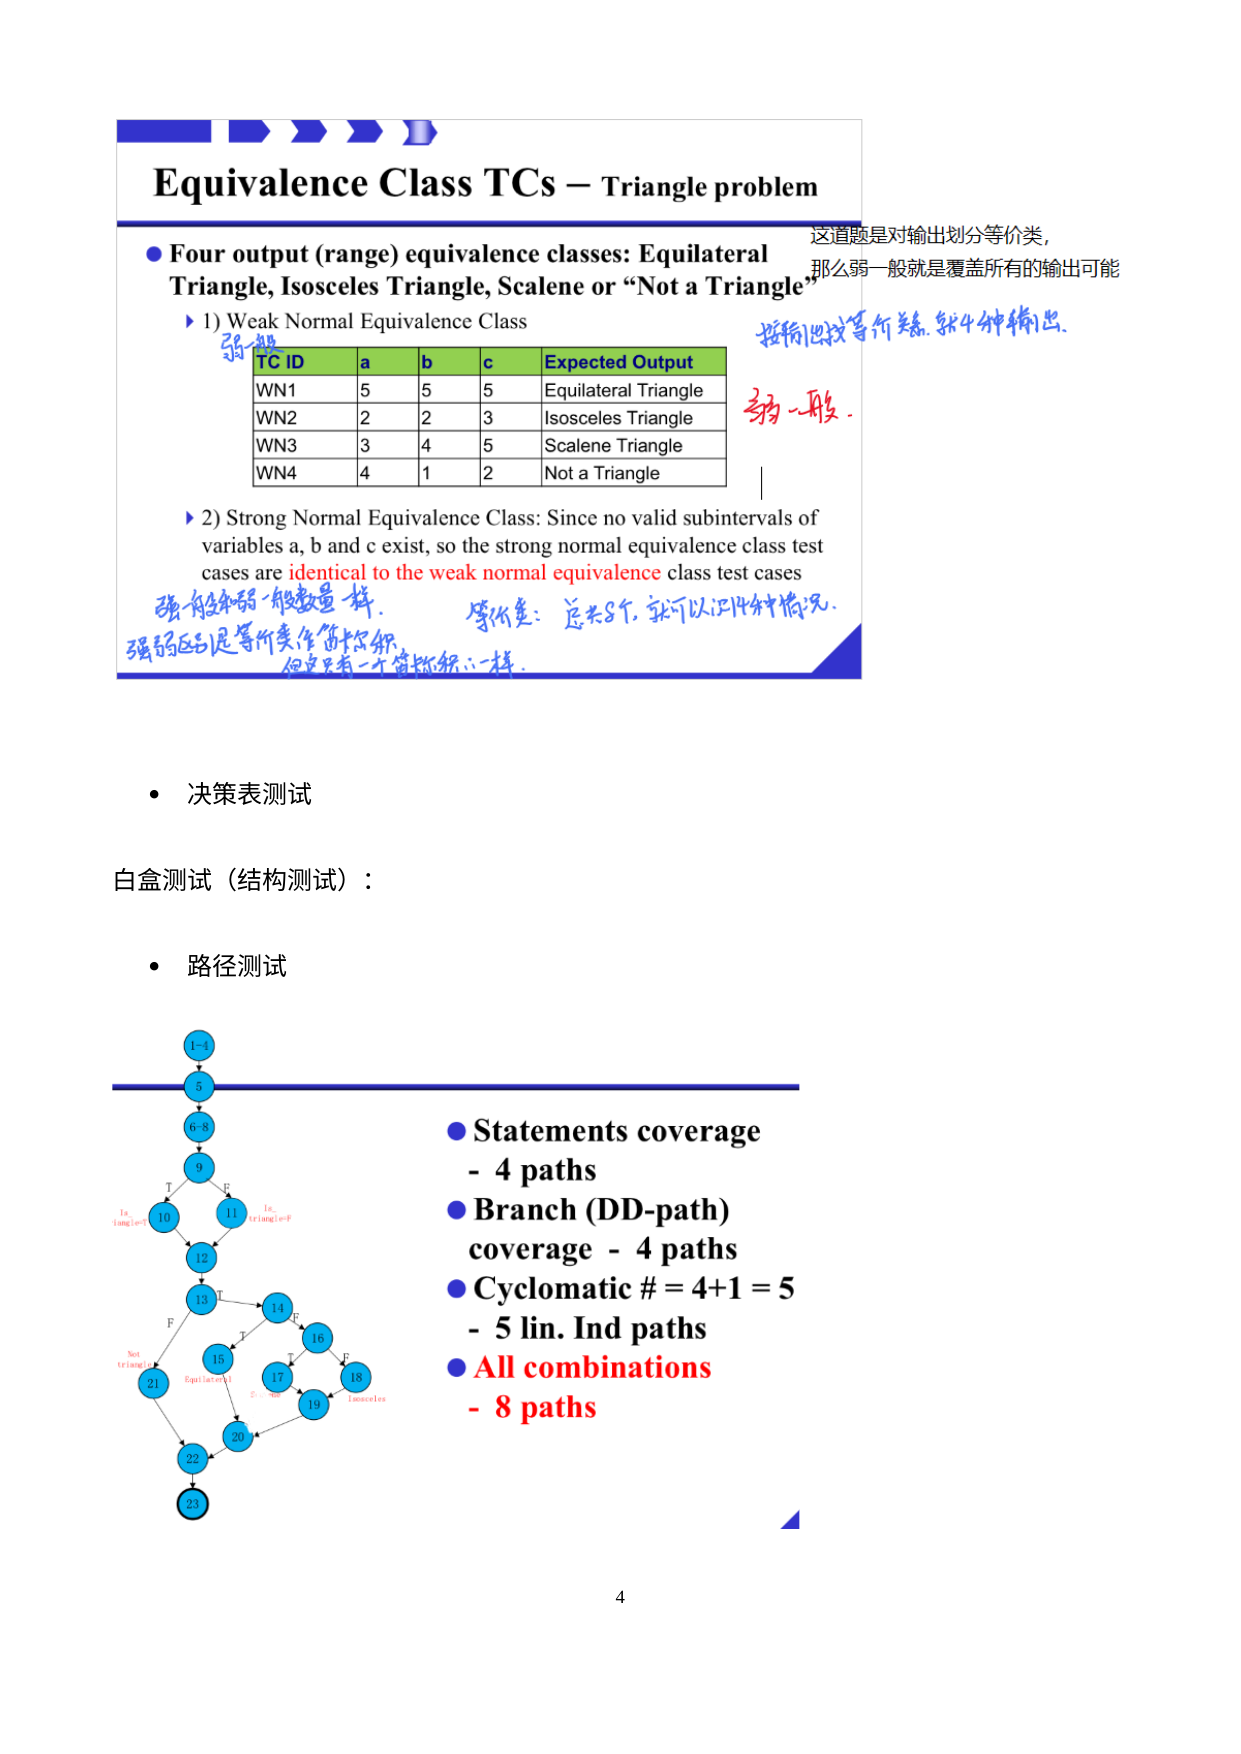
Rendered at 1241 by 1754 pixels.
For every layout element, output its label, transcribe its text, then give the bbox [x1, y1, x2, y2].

text 白盒测试（结构测试）： [112, 845, 1128, 913]
picture [112, 1017, 800, 1529]
picture [112, 118, 1128, 683]
list 决策表测试 [150, 759, 1128, 827]
list 路径测试 [150, 931, 1128, 999]
